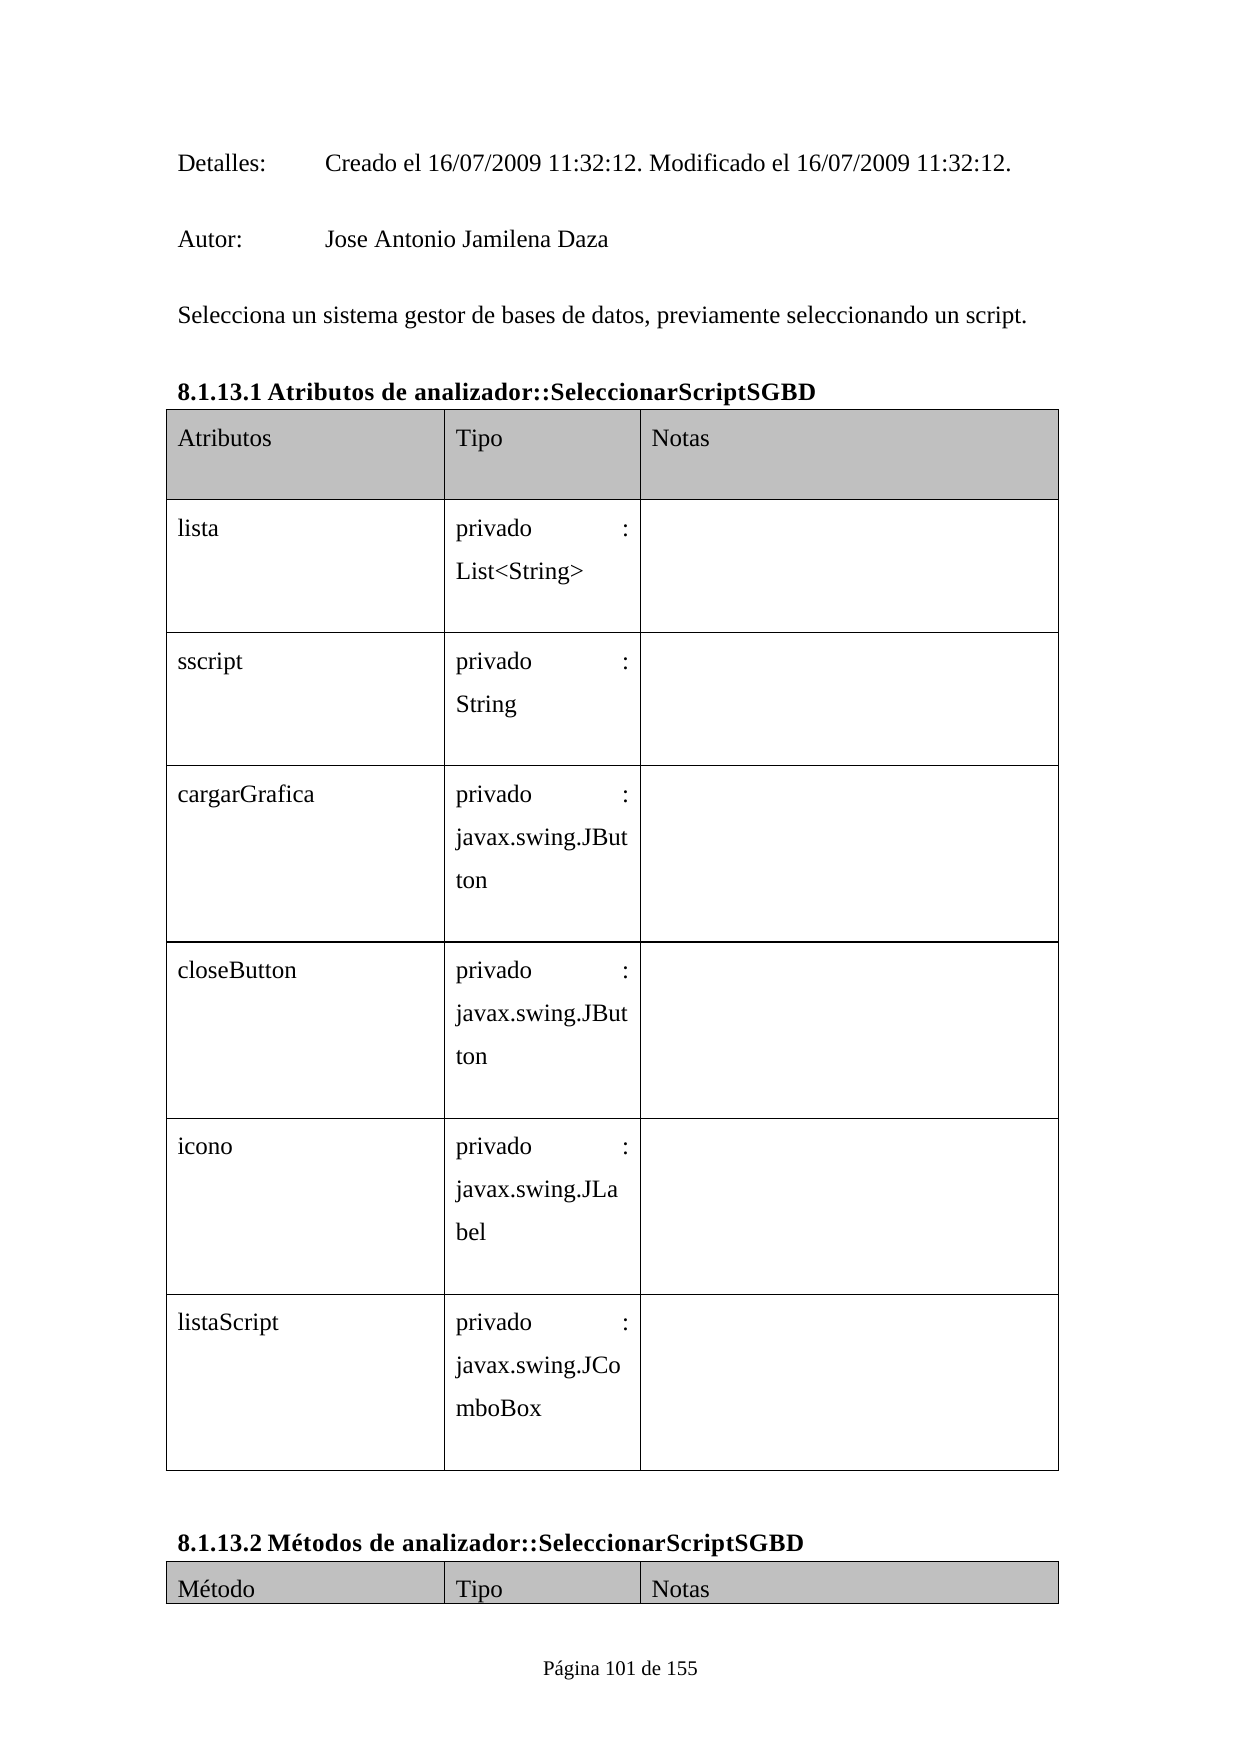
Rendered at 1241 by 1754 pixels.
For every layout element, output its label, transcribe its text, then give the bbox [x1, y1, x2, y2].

table_cell icono [167, 1119, 444, 1294]
table_header Método [167, 1562, 444, 1603]
table_cell privado : javax.swing.JComboBox [445, 1295, 640, 1470]
table_header Tipo [445, 410, 640, 499]
table_cell cargarGrafica [167, 766, 444, 941]
table_cell [641, 633, 1058, 765]
subtitle Atributos de analizador::SeleccionarScriptSGBD [177, 377, 1063, 406]
text Autor: Jose Antonio Jamilena Daza [177, 224, 1063, 253]
table_cell sscript [167, 633, 444, 765]
table_cell privado : javax.swing.JButton [445, 766, 640, 941]
table_cell [641, 943, 1058, 1118]
table_header Tipo [445, 1562, 640, 1603]
table_cell [641, 1119, 1058, 1294]
subtitle Métodos de analizador::SeleccionarScriptSGBD [177, 1528, 1063, 1557]
table_cell privado : javax.swing.JButton [445, 943, 640, 1118]
table_cell [641, 500, 1058, 632]
table_cell listaScript [167, 1295, 444, 1470]
text Selecciona un sistema gestor de bases de datos, previamente seleccionando un script. [177, 301, 1063, 329]
table_header Notas [641, 1562, 1058, 1603]
table_cell privado : String [445, 633, 640, 765]
table_cell lista [167, 500, 444, 632]
table_cell privado : javax.swing.JLabel [445, 1119, 640, 1294]
table_cell privado : List<String> [445, 500, 640, 632]
table_header Atributos [167, 410, 444, 499]
text Detalles: Creado el 16/07/2009 11:32:12. Modificado el 16/07/2009 11:32:12. [177, 148, 1063, 176]
table_cell [641, 766, 1058, 941]
table_cell [641, 1295, 1058, 1470]
table_cell closeButton [167, 943, 444, 1118]
table_header Notas [641, 410, 1058, 499]
